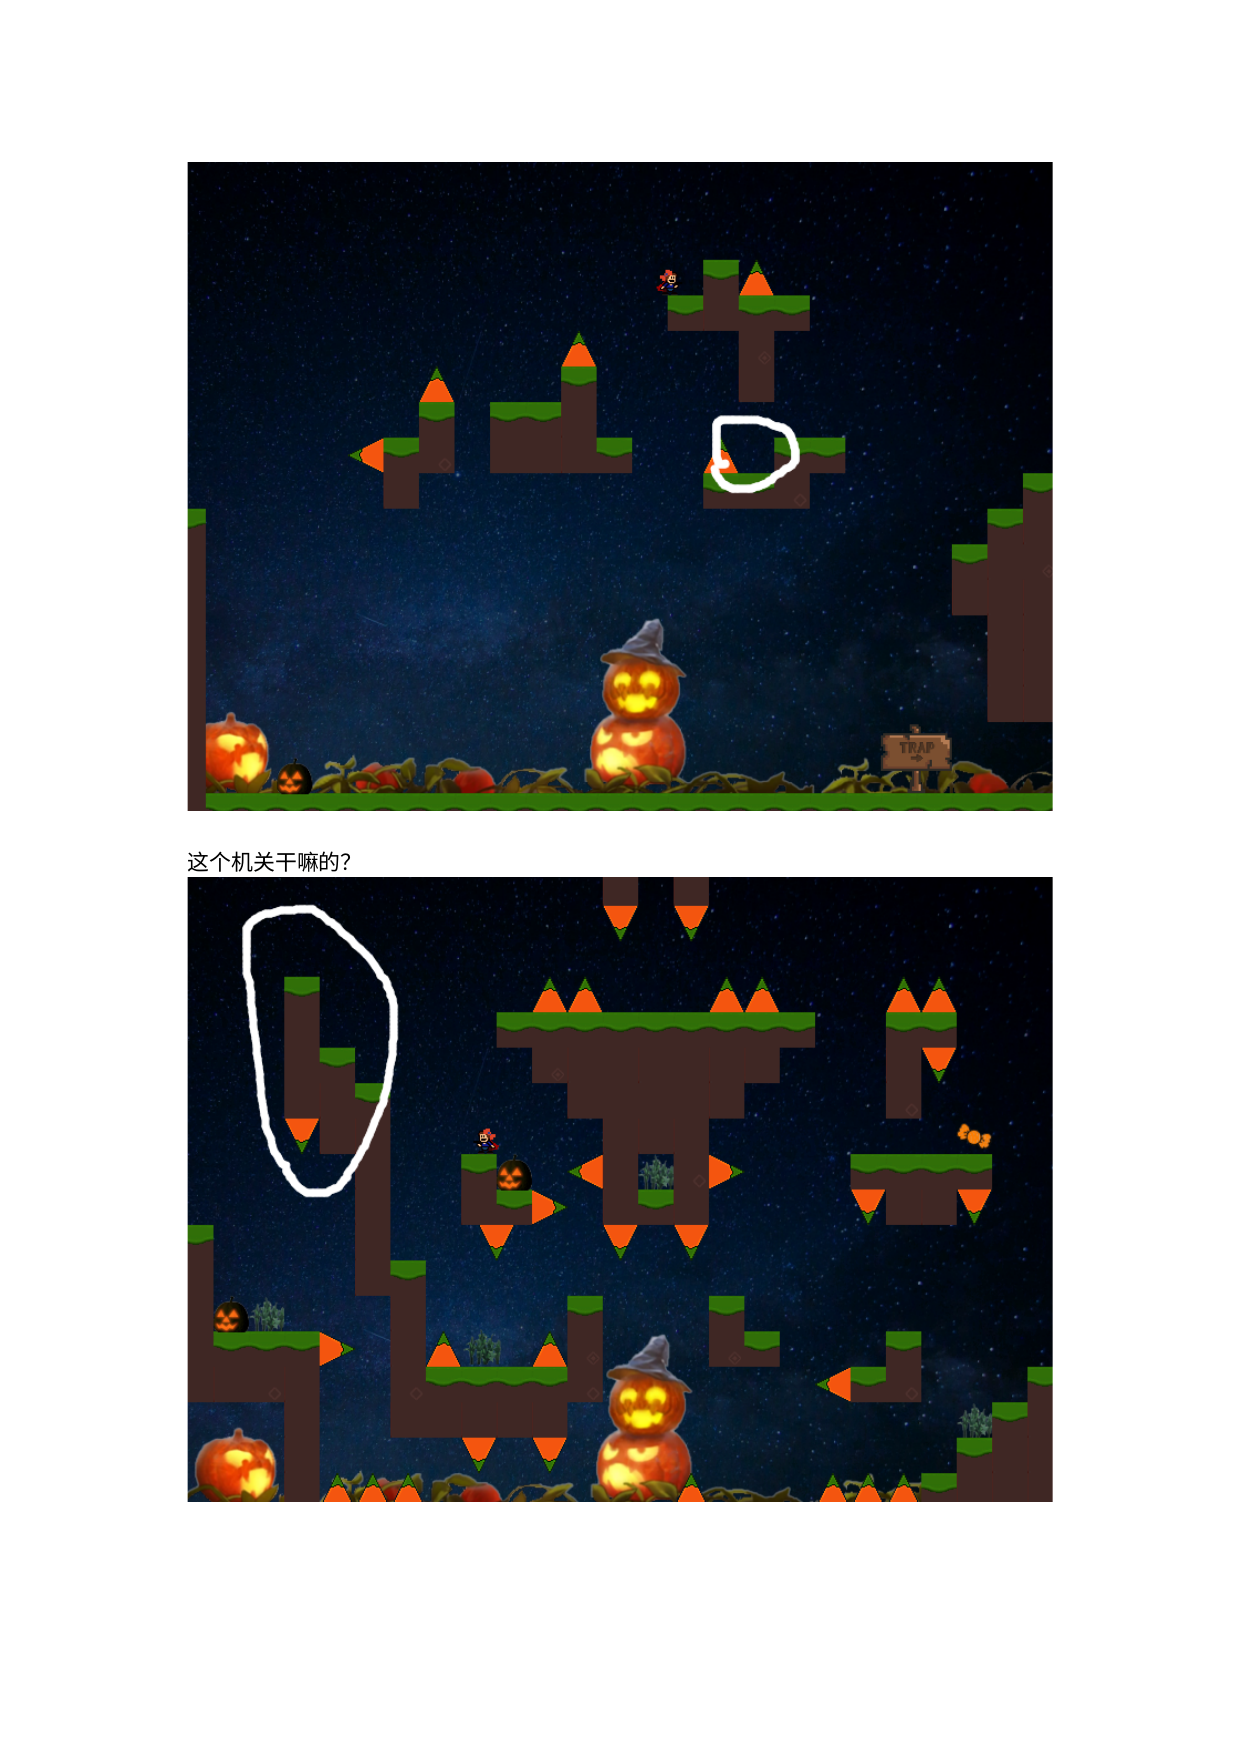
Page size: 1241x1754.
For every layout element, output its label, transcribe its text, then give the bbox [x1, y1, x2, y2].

picture [187, 162, 1053, 811]
text 这个机关干嘛的？ [187, 844, 1053, 877]
picture [187, 877, 1053, 1502]
